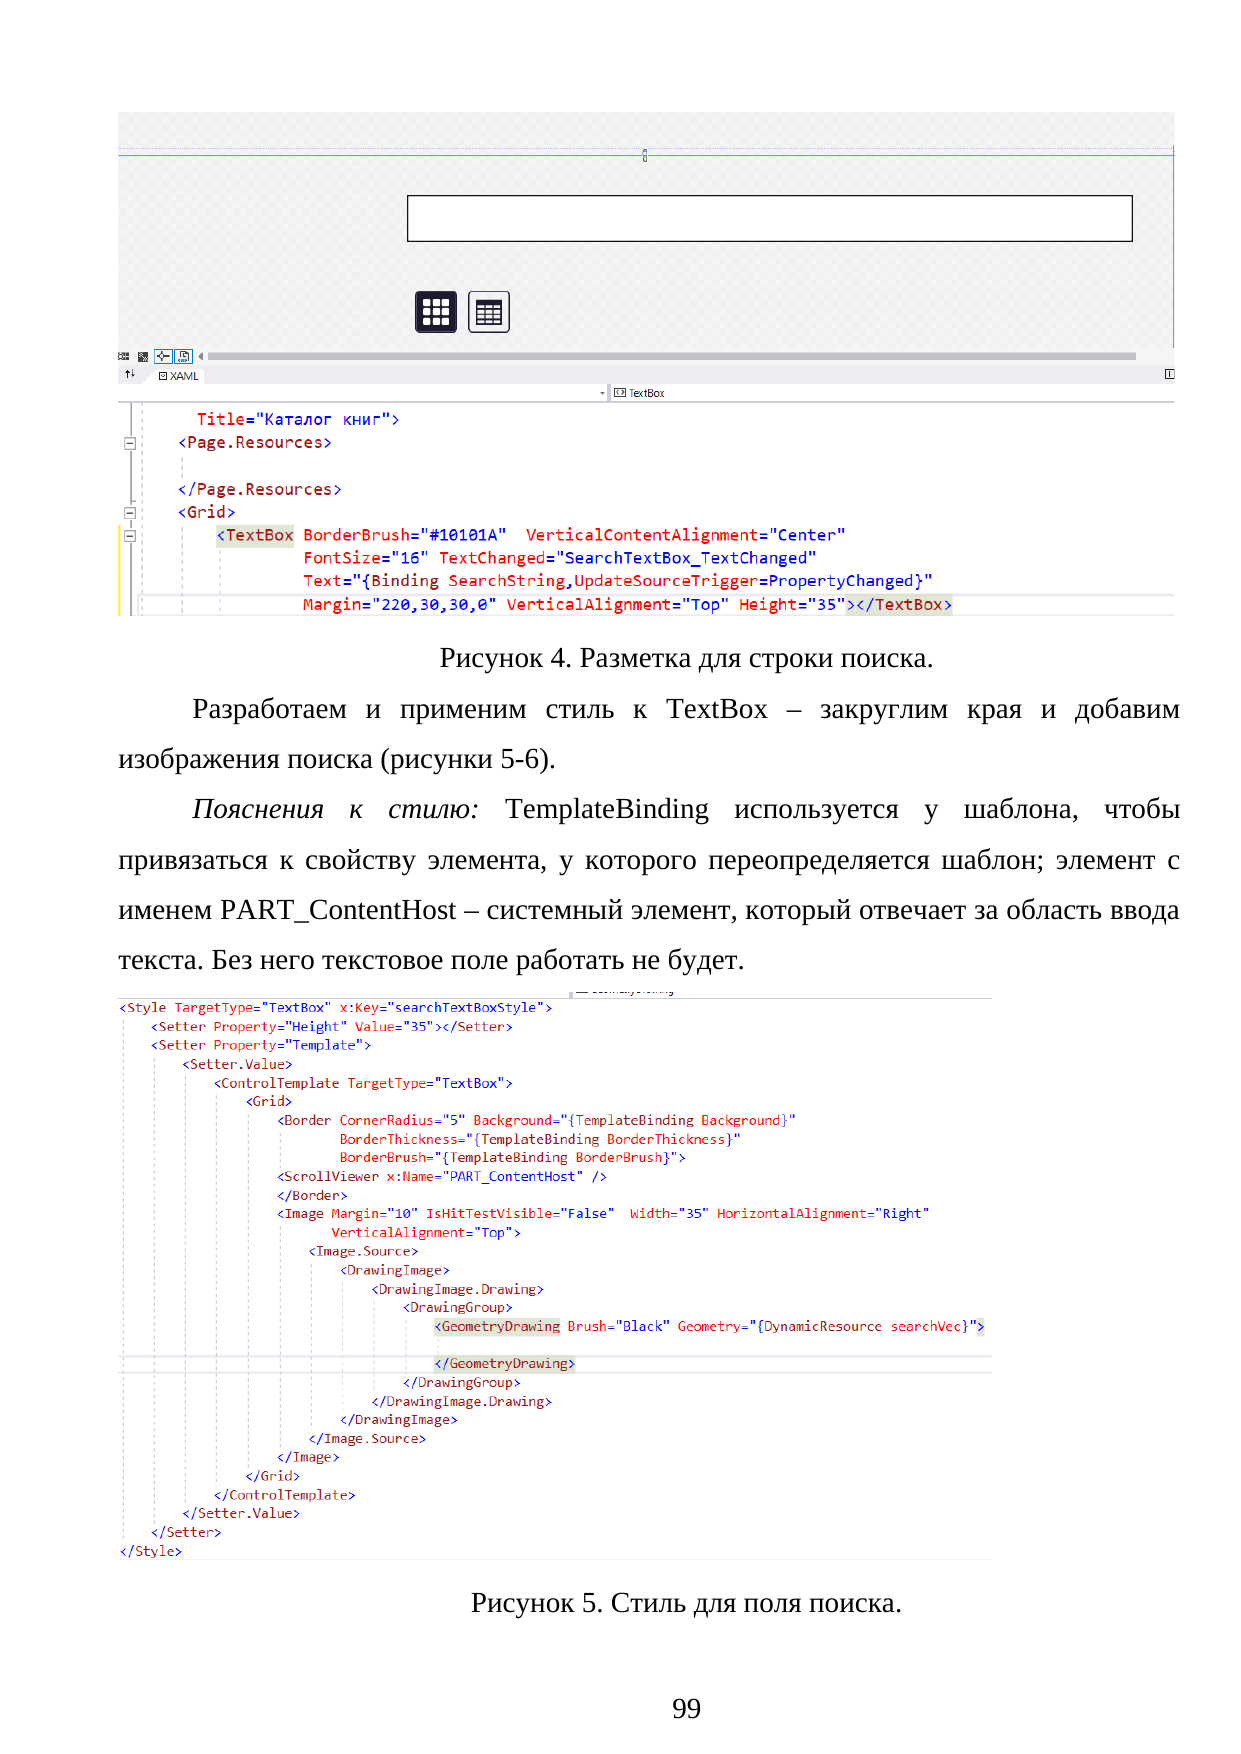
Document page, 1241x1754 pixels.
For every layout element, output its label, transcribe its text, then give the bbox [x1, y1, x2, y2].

text Рисунок 4. Разметка для строки поиска. [118, 641, 1181, 674]
picture [118, 112, 1175, 616]
text Разработаем и применим стиль к TextBox – закруглим края и добавим изображения поиска (рисунки 5-6). [118, 691, 1181, 775]
picture [118, 992, 992, 1560]
text Рисунок 5. Стиль для поля поиска. [118, 1585, 1181, 1618]
text Пояснения к стилю: TemplateBinding используется у шаблона, чтобы привязаться к свойству элемента, у которого переопределяется шаблон; элемент с именем PART_ContentHost – системный элемент, который отвечает за область ввода текста. Без него текстовое поле работать не будет. [118, 792, 1181, 976]
